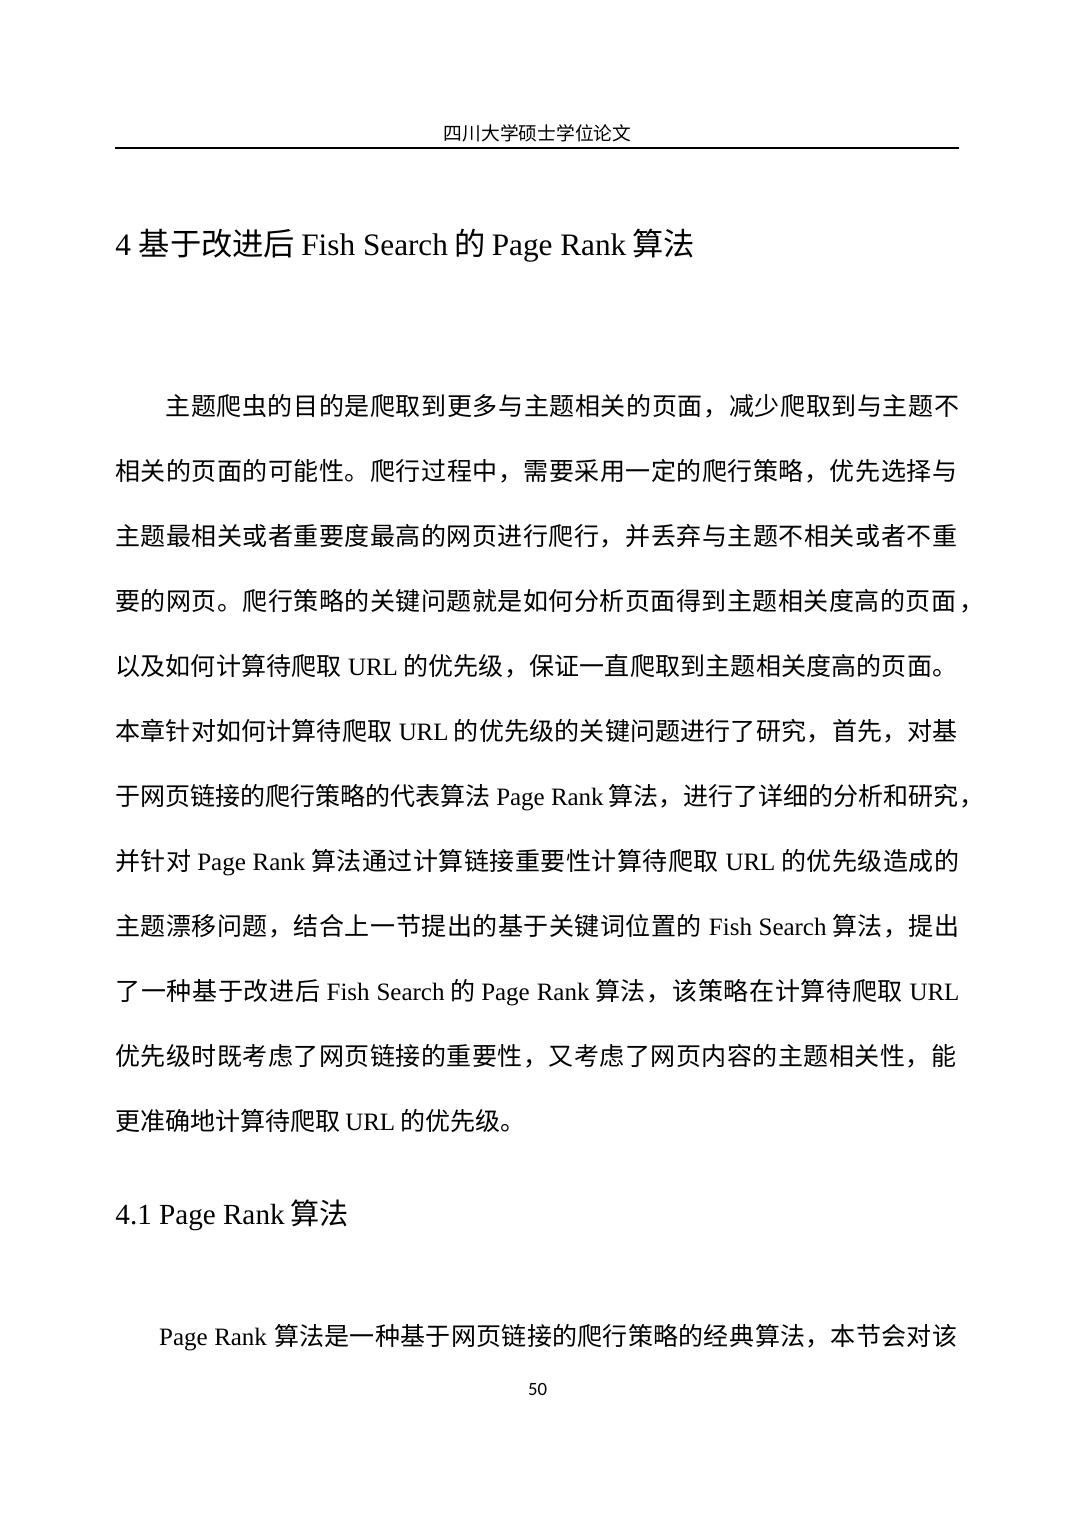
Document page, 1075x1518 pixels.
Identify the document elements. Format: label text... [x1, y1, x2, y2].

text 主题爬虫的目的是爬取到更多与主题相关的页面，减少爬取到与主题不相关的页面的可能性。爬行过程中，需要采用一定的爬行策略，优先选择与主题最相关或者重要度最高的网页进行爬行，并丢弃与主题不相关或者不重要的网页。爬行策略的关键问题就是如何分析页面得到主题相关度高的页面，以及如何计算待爬取URL的优先级，保证一直爬取到主题相关度高的页面。本章针对如何计算待爬取URL的优先级的关键问题进行了研究，首先，对基于网页链接的爬行策略的代表算法Page Rank算法，进行了详细的分析和研究，并针对Page Rank算法通过计算链接重要性计算待爬取URL的优先级造成的主题漂移问题，结合上一节提出的基于关键词位置的Fish Search算法，提出了一种基于改进后Fish Search的Page Rank算法，该策略在计算待爬取URL优先级时既考虑了网页链接的重要性，又考虑了网页内容的主题相关性，能更准确地计算待爬取URL的优先级。 [115, 372, 959, 1152]
subtitle 4 基于改进后Fish Search的Page Rank算法 [115, 209, 959, 274]
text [115, 1302, 959, 1367]
subtitle 4.1 Page Rank算法 [115, 1179, 959, 1244]
